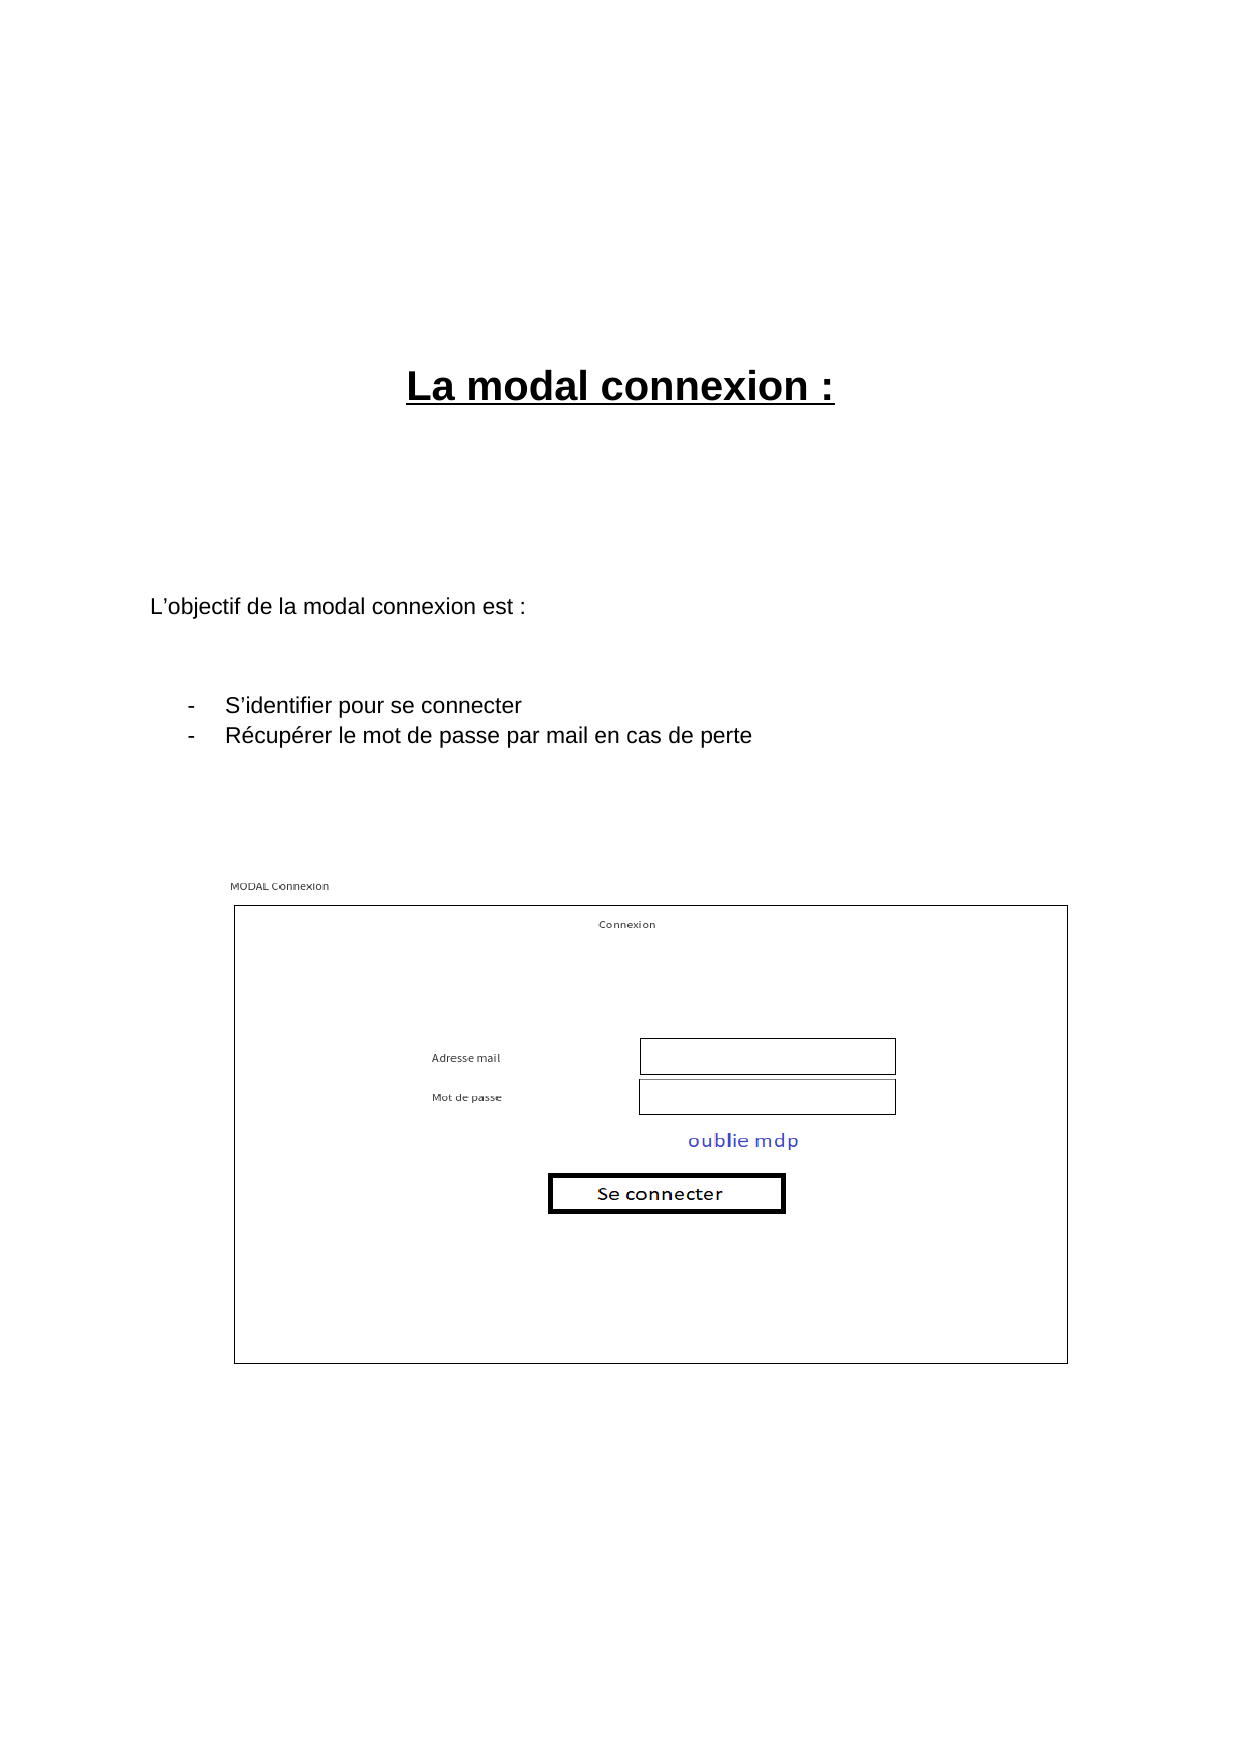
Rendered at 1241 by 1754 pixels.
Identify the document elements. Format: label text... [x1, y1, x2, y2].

picture [150, 867, 1121, 1461]
list S’identifier pour se connecter [187, 692, 1090, 718]
list Récupérer le mot de passe par mail en cas de perte [187, 722, 1090, 748]
text L’objectif de la modal connexion est : [150, 593, 1090, 619]
text La modal connexion : [150, 361, 1090, 409]
